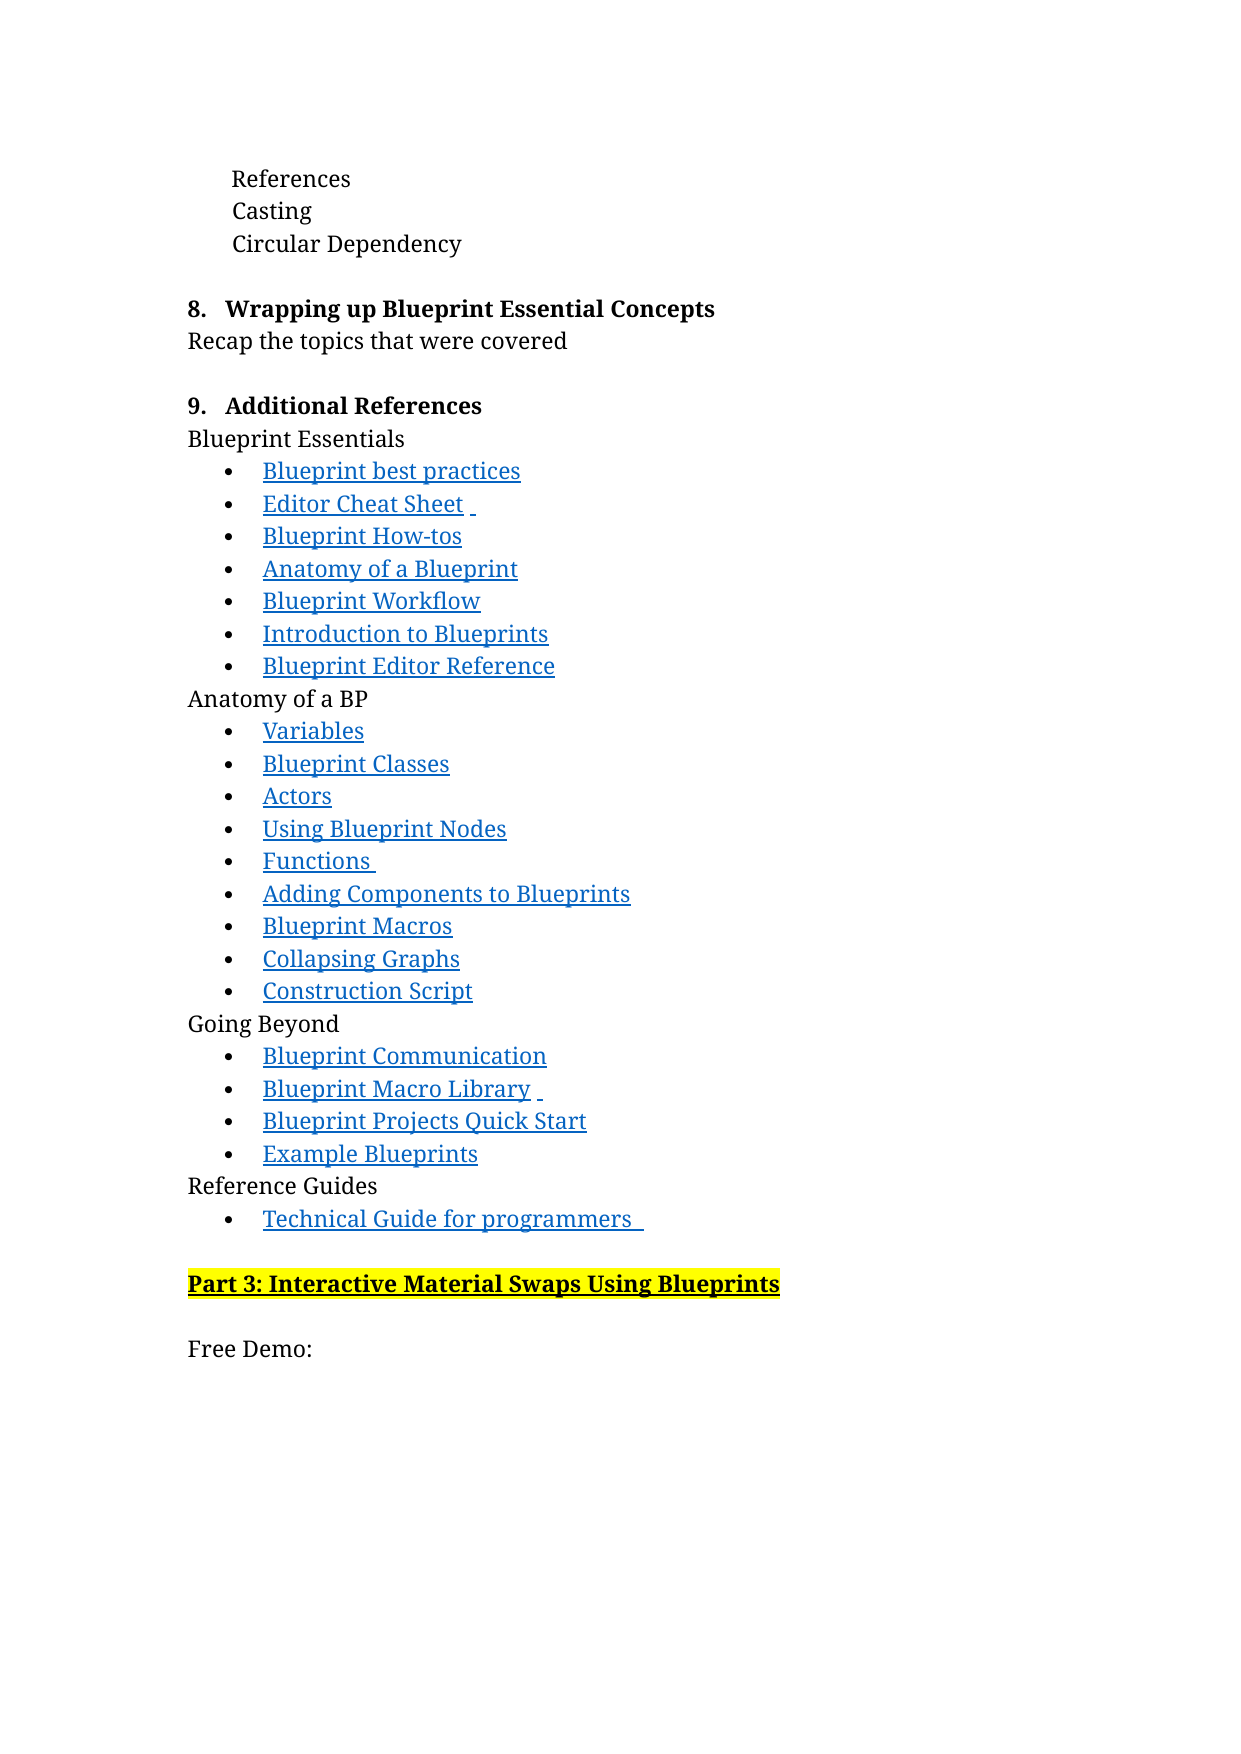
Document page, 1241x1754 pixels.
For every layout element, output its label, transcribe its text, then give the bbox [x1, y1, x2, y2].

list Construction Script [225, 974, 1053, 1007]
list Blueprint Communication [225, 1039, 1053, 1072]
list Functions [225, 844, 1053, 877]
list Variables [225, 714, 1053, 747]
list Technical Guide for programmers [225, 1202, 1053, 1234]
list Blueprint Workflow [225, 584, 1053, 617]
text Blueprint Essentials [187, 422, 1053, 454]
list Collapsing Graphs [225, 942, 1053, 974]
list Additional References [187, 389, 1053, 422]
list Actors [225, 779, 1053, 812]
list Blueprint best practices [225, 454, 1053, 487]
text References [187, 162, 1053, 194]
list Anatomy of a Blueprint [225, 552, 1053, 584]
list Adding Components to Blueprints [225, 877, 1053, 909]
list Blueprint Editor Reference [225, 649, 1053, 682]
text Circular Dependency [187, 227, 1053, 259]
text Free Demo: [187, 1332, 1053, 1364]
text Recap the topics that were covered [187, 324, 1053, 357]
list Using Blueprint Nodes [225, 812, 1053, 844]
text Reference Guides [187, 1169, 1053, 1202]
list Blueprint How-tos [225, 519, 1053, 552]
list Blueprint Macro Library [225, 1072, 1053, 1104]
list Introduction to Blueprints [225, 617, 1053, 649]
list Blueprint Projects Quick Start [225, 1104, 1053, 1137]
text Casting [187, 194, 1053, 227]
list Wrapping up Blueprint Essential Concepts [187, 292, 1053, 324]
list Blueprint Macros [225, 909, 1053, 942]
text Anatomy of a BP [187, 682, 1053, 714]
list Blueprint Classes [225, 747, 1053, 779]
list Editor Cheat Sheet [225, 487, 1053, 519]
text Going Beyond [187, 1007, 1053, 1039]
list Example Blueprints [225, 1137, 1053, 1169]
text Part 3: Interactive Material Swaps Using Blueprints [187, 1267, 1053, 1299]
